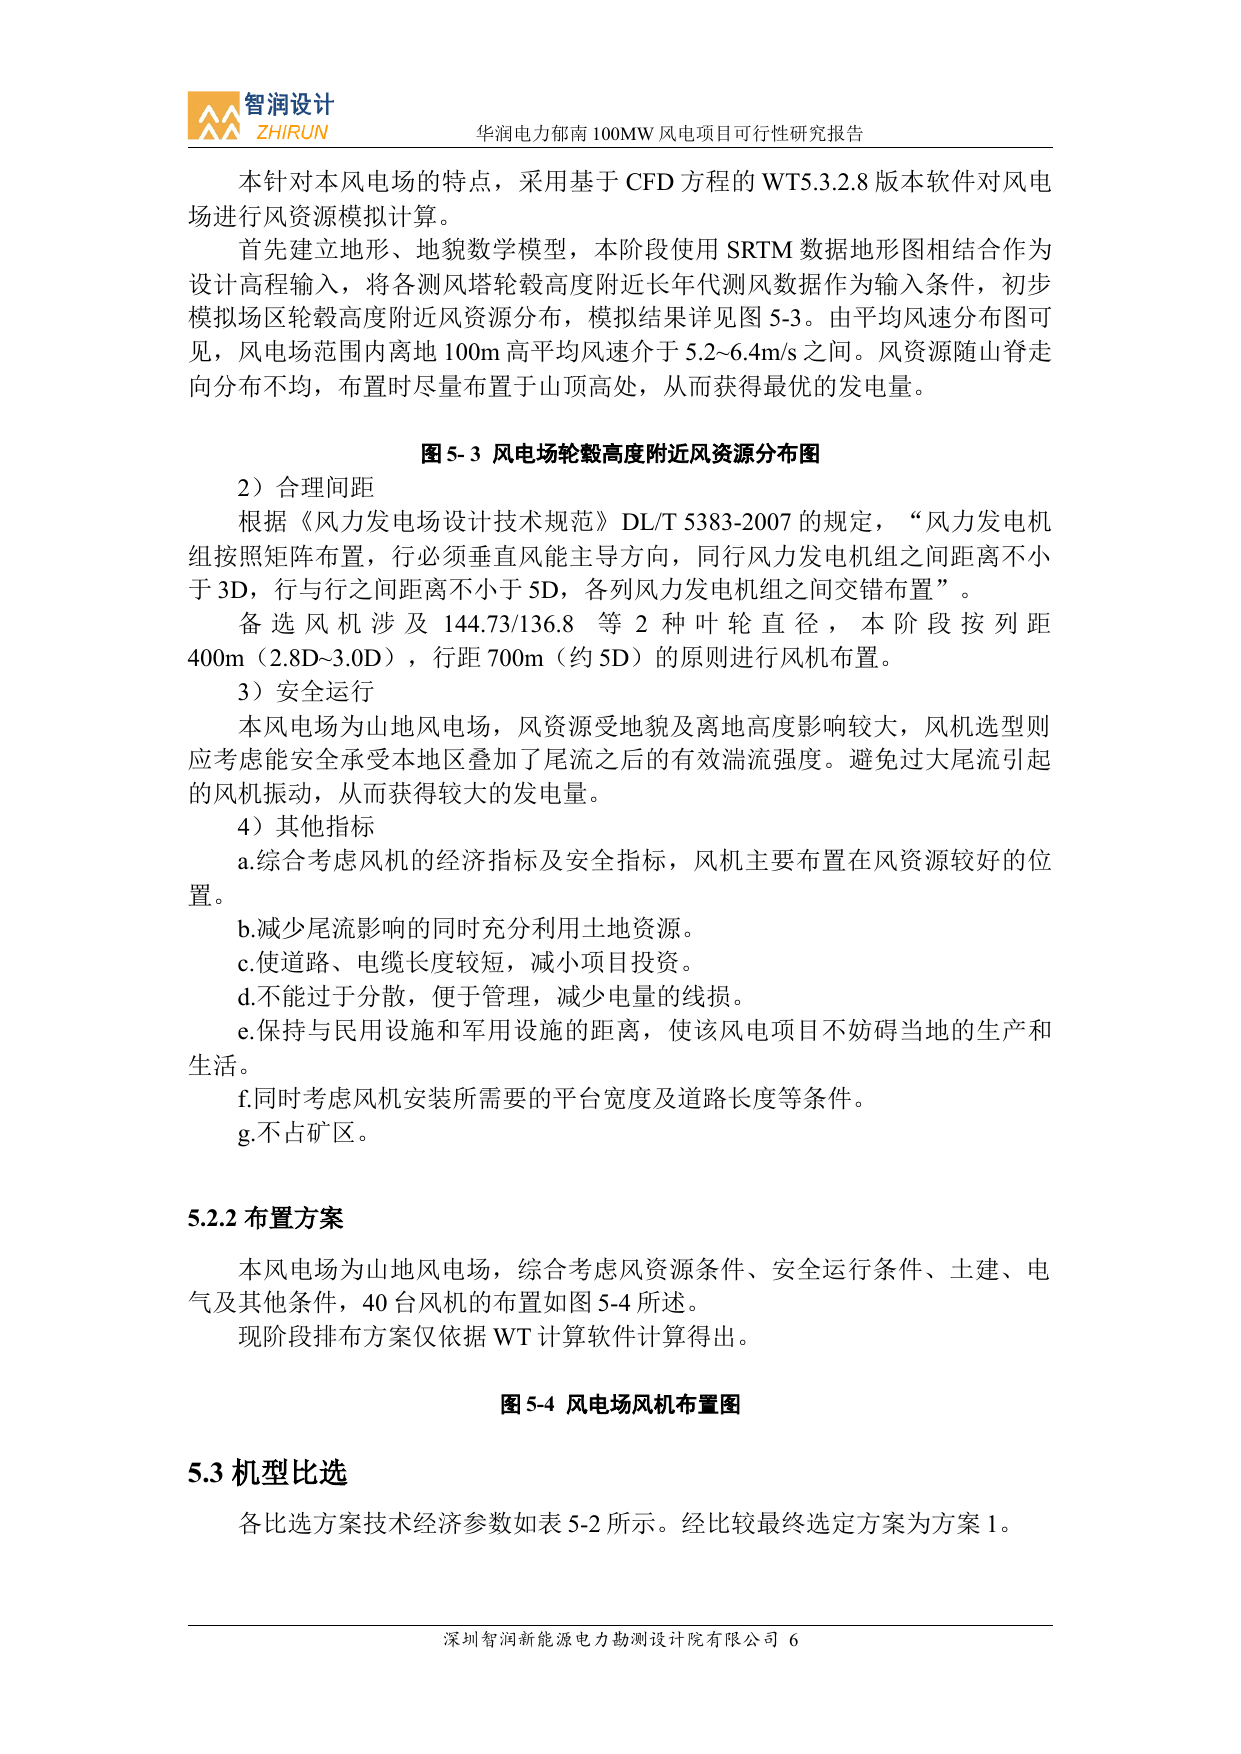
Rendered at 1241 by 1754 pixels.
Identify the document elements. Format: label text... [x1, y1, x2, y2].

text d.不能过于分散，便于管理，减少电量的线损。 [187, 979, 1053, 1013]
subtitle 5.3 机型比选 [187, 1437, 1053, 1505]
text c.使道路、电缆长度较短，减小项目投资。 [187, 945, 1053, 979]
text 备选风机涉及144.73/136.8 等2种叶轮直径，本阶段按列距400m（2.8D~3.0D），行距700m（约5D）的原则进行风机布置。 [187, 605, 1053, 673]
text g.不占矿区。 [187, 1115, 1053, 1149]
text 图5- 3 风电场轮毂高度附近风资源分布图 [187, 436, 1053, 469]
text 本风电场为山地风电场，风资源受地貌及离地高度影响较大，风机选型则应考虑能安全承受本地区叠加了尾流之后的有效湍流强度。避免过大尾流引起的风机振动，从而获得较大的发电量。 [187, 707, 1053, 809]
text 现阶段排布方案仅依据WT计算软件计算得出。 [187, 1318, 1053, 1352]
text 各比选方案技术经济参数如表5-2所示。经比较最终选定方案为方案1。 [187, 1505, 1053, 1539]
text 3）安全运行 [187, 673, 1053, 707]
text 图5-4 风电场风机布置图 [187, 1386, 1053, 1420]
text 首先建立地形、地貌数学模型，本阶段使用SRTM数据地形图相结合作为设计高程输入，将各测风塔轮毂高度附近长年代测风数据作为输入条件，初步模拟场区轮毂高度附近风资源分布，模拟结果详见图5-3。由平均风速分布图可见，风电场范围内离地100m高平均风速介于5.2~6.4m/s之间。风资源随山脊走向分布不均，布置时尽量布置于山顶高处，从而获得最优的发电量。 [187, 232, 1053, 402]
text 本风电场为山地风电场，综合考虑风资源条件、安全运行条件、土建、电气及其他条件，40台风机的布置如图5-4所述。 [187, 1251, 1053, 1318]
text e.保持与民用设施和军用设施的距离，使该风电项目不妨碍当地的生产和生活。 [187, 1013, 1053, 1081]
title 5.2.2 布置方案 [187, 1199, 1053, 1233]
text 本针对本风电场的特点，采用基于CFD方程的WT5.3.2.8版本软件对风电场进行风资源模拟计算。 [187, 164, 1053, 232]
text a.综合考虑风机的经济指标及安全指标，风机主要布置在风资源较好的位置。 [187, 843, 1053, 911]
text f.同时考虑风机安装所需要的平台宽度及道路长度等条件。 [187, 1081, 1053, 1115]
text 2）合理间距 [187, 469, 1053, 503]
text 4）其他指标 [187, 809, 1053, 843]
text b.减少尾流影响的同时充分利用土地资源。 [187, 911, 1053, 945]
picture [187, 88, 335, 141]
text 根据《风力发电场设计技术规范》DL/T 5383-2007的规定，“风力发电机组按照矩阵布置，行必须垂直风能主导方向，同行风力发电机组之间距离不小于3D，行与行之间距离不小于5D，各列风力发电机组之间交错布置”。 [187, 503, 1053, 605]
